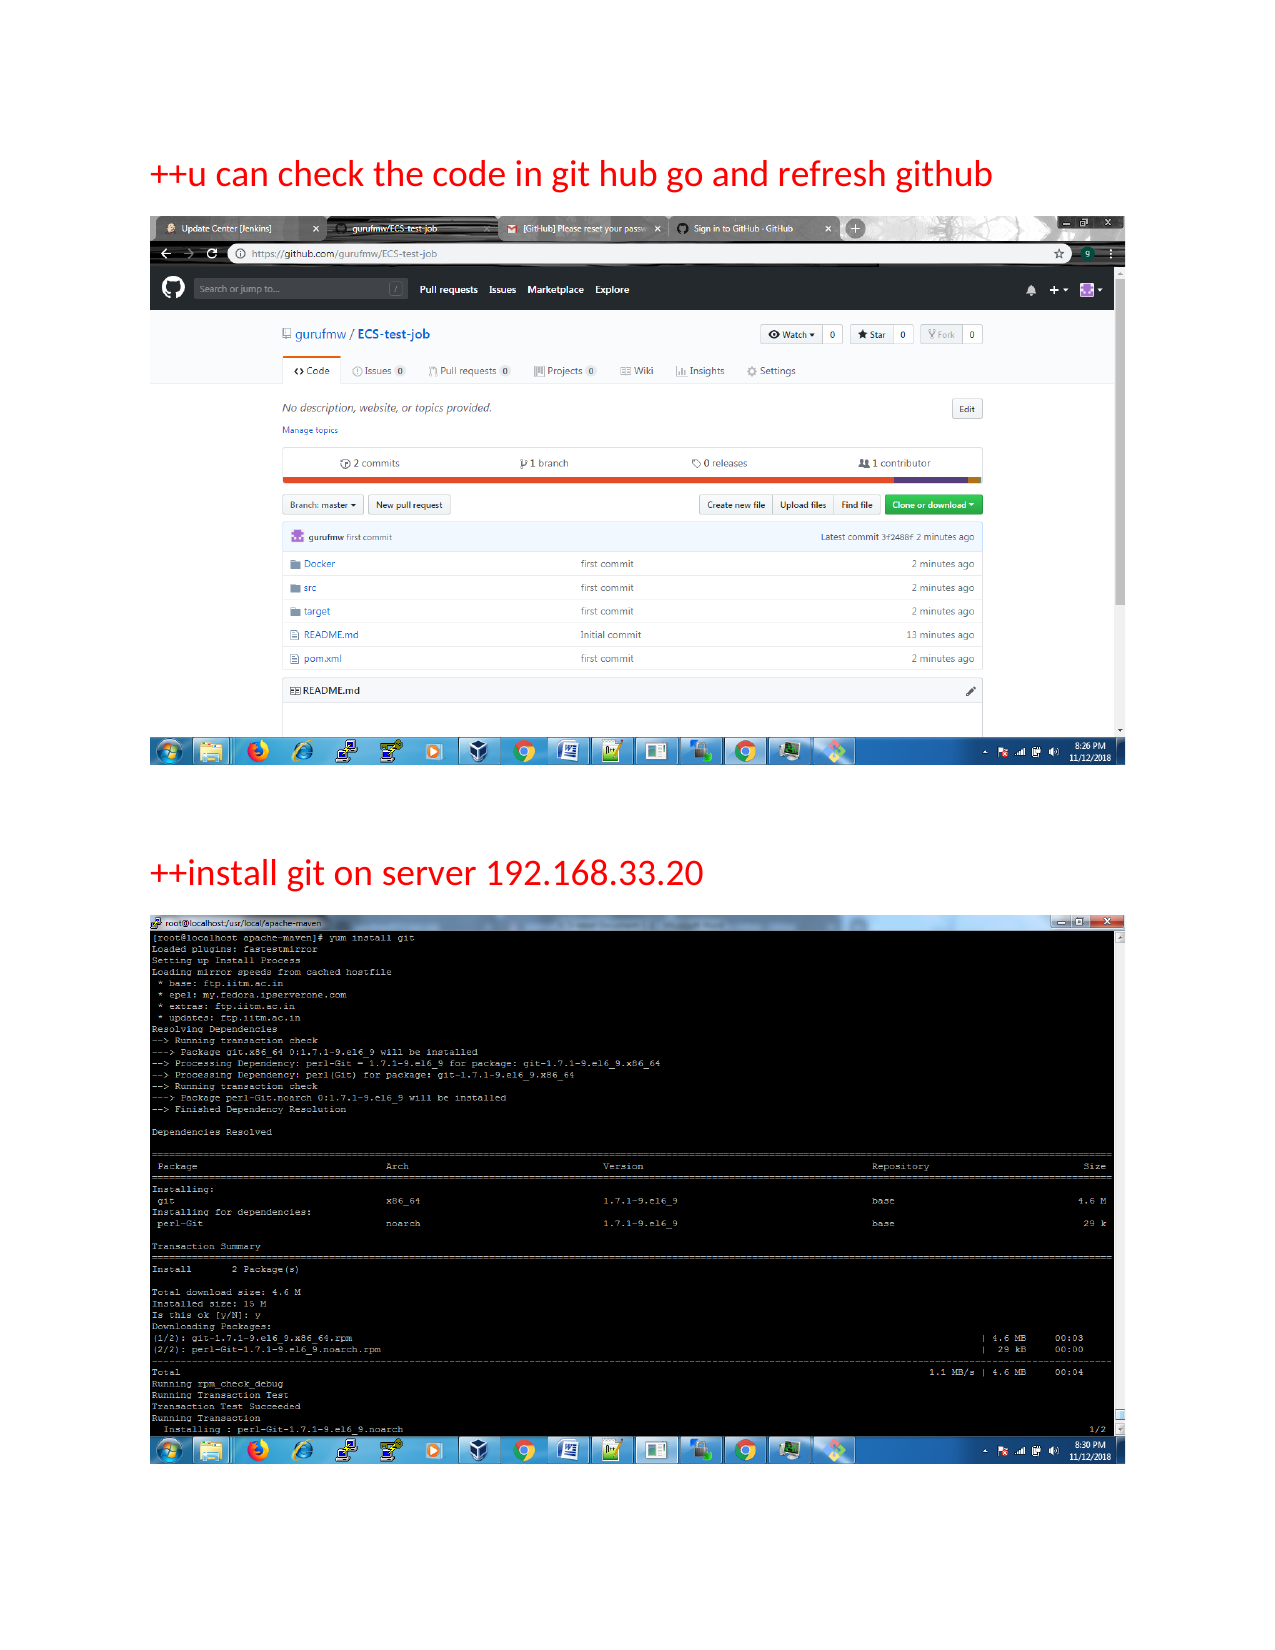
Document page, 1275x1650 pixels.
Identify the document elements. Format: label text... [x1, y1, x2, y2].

text ++u can check the code in git hub go and refresh github [150, 150, 1125, 196]
picture [150, 915, 1125, 1464]
picture [150, 216, 1125, 765]
text ++install git on server 192.168.33.20 [150, 849, 1125, 895]
